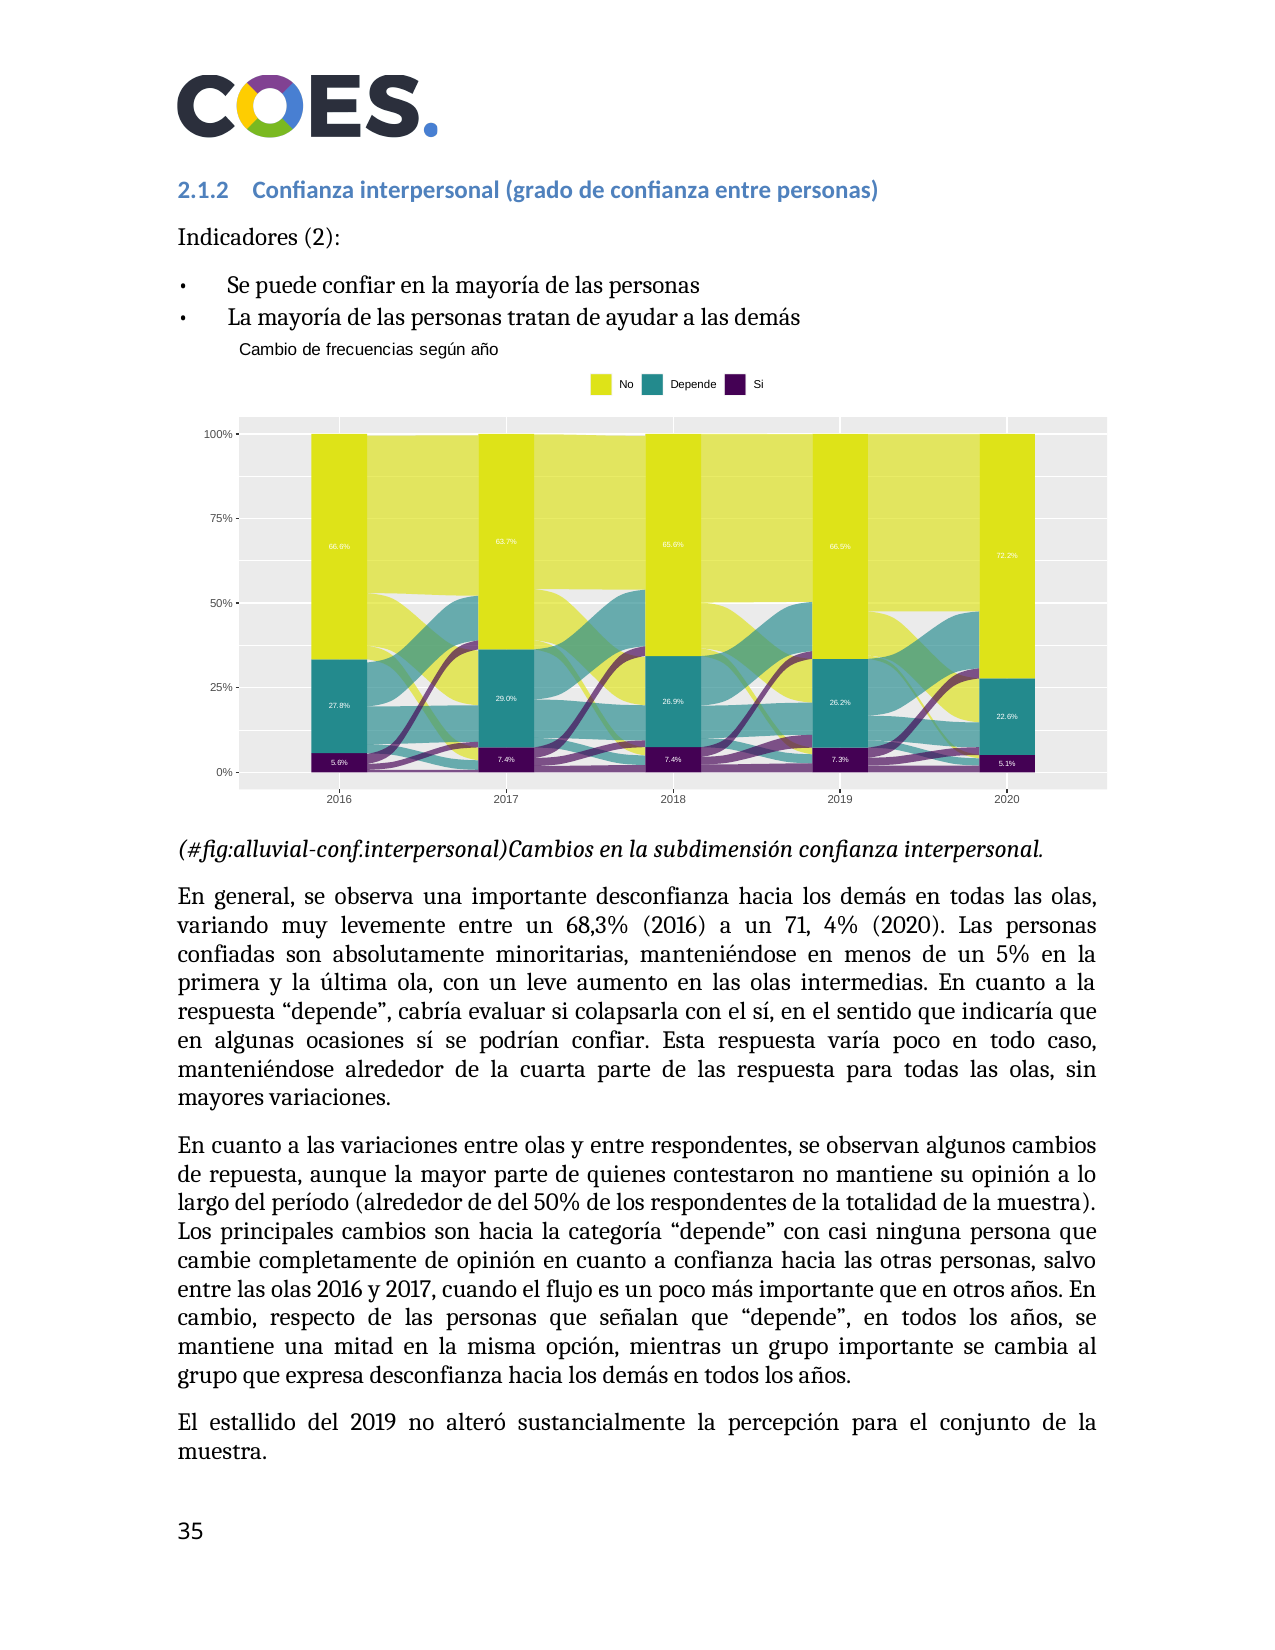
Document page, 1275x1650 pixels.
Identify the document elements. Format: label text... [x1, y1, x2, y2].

text Indicadores (2): [177, 223, 1098, 252]
list Se puede confiar en la mayoría de las personas [177, 271, 1098, 299]
text El estallido del 2019 no alteró sustancialmente la percepción para el conjunto de la muestra. [177, 1408, 1098, 1466]
list La mayoría de las personas tratan de ayudar a las demás [177, 303, 1098, 332]
picture [177, 75, 438, 146]
text En general, se observa una importante desconfianza hacia los demás en todas las olas, variando muy levemente entre un 68,3% (2016) a un 71, 4% (2020). Las personas confiadas son absolutamente minoritarias, manteniéndose en menos de un 5% en la primera y la última ola, con un leve aumento en las olas intermedias. En cuanto a la respuesta “depende”, cabría evaluar si colapsarla con el sí, en el sentido que indicaría que en algunas ocasiones sí se podrían confiar. Esta respuesta varía poco en todo caso, manteniéndose alrededor de la cuarta parte de las respuesta para todas las olas, sin mayores variaciones. [177, 882, 1098, 1112]
text (#fig:alluvial-conf.interpersonal)Cambios en la subdimensión confianza interpersonal. [177, 834, 1098, 863]
text En cuanto a las variaciones entre olas y entre respondentes, se observan algunos cambios de repuesta, aunque la mayor parte de quienes contestaron no mantiene su opinión a lo largo del período (alrededor de del 50% de los respondentes de la totalidad de la muestra). Los principales cambios son hacia la categoría “depende” con casi ninguna persona que cambie completamente de opinión en cuanto a confianza hacia las otras personas, salvo entre las olas 2016 y 2017, cuando el flujo es un poco más importante que en otros años. En cambio, respecto de las personas que señalan que “depende”, en todos los años, se mantiene una mitad en la misma opción, mientras un grupo importante se cambia al grupo que expresa desconfianza hacia los demás en todos los años. [177, 1131, 1098, 1389]
subtitle 2.1.2 Confianza interpersonal (grado de confianza entre personas) [177, 174, 1098, 204]
